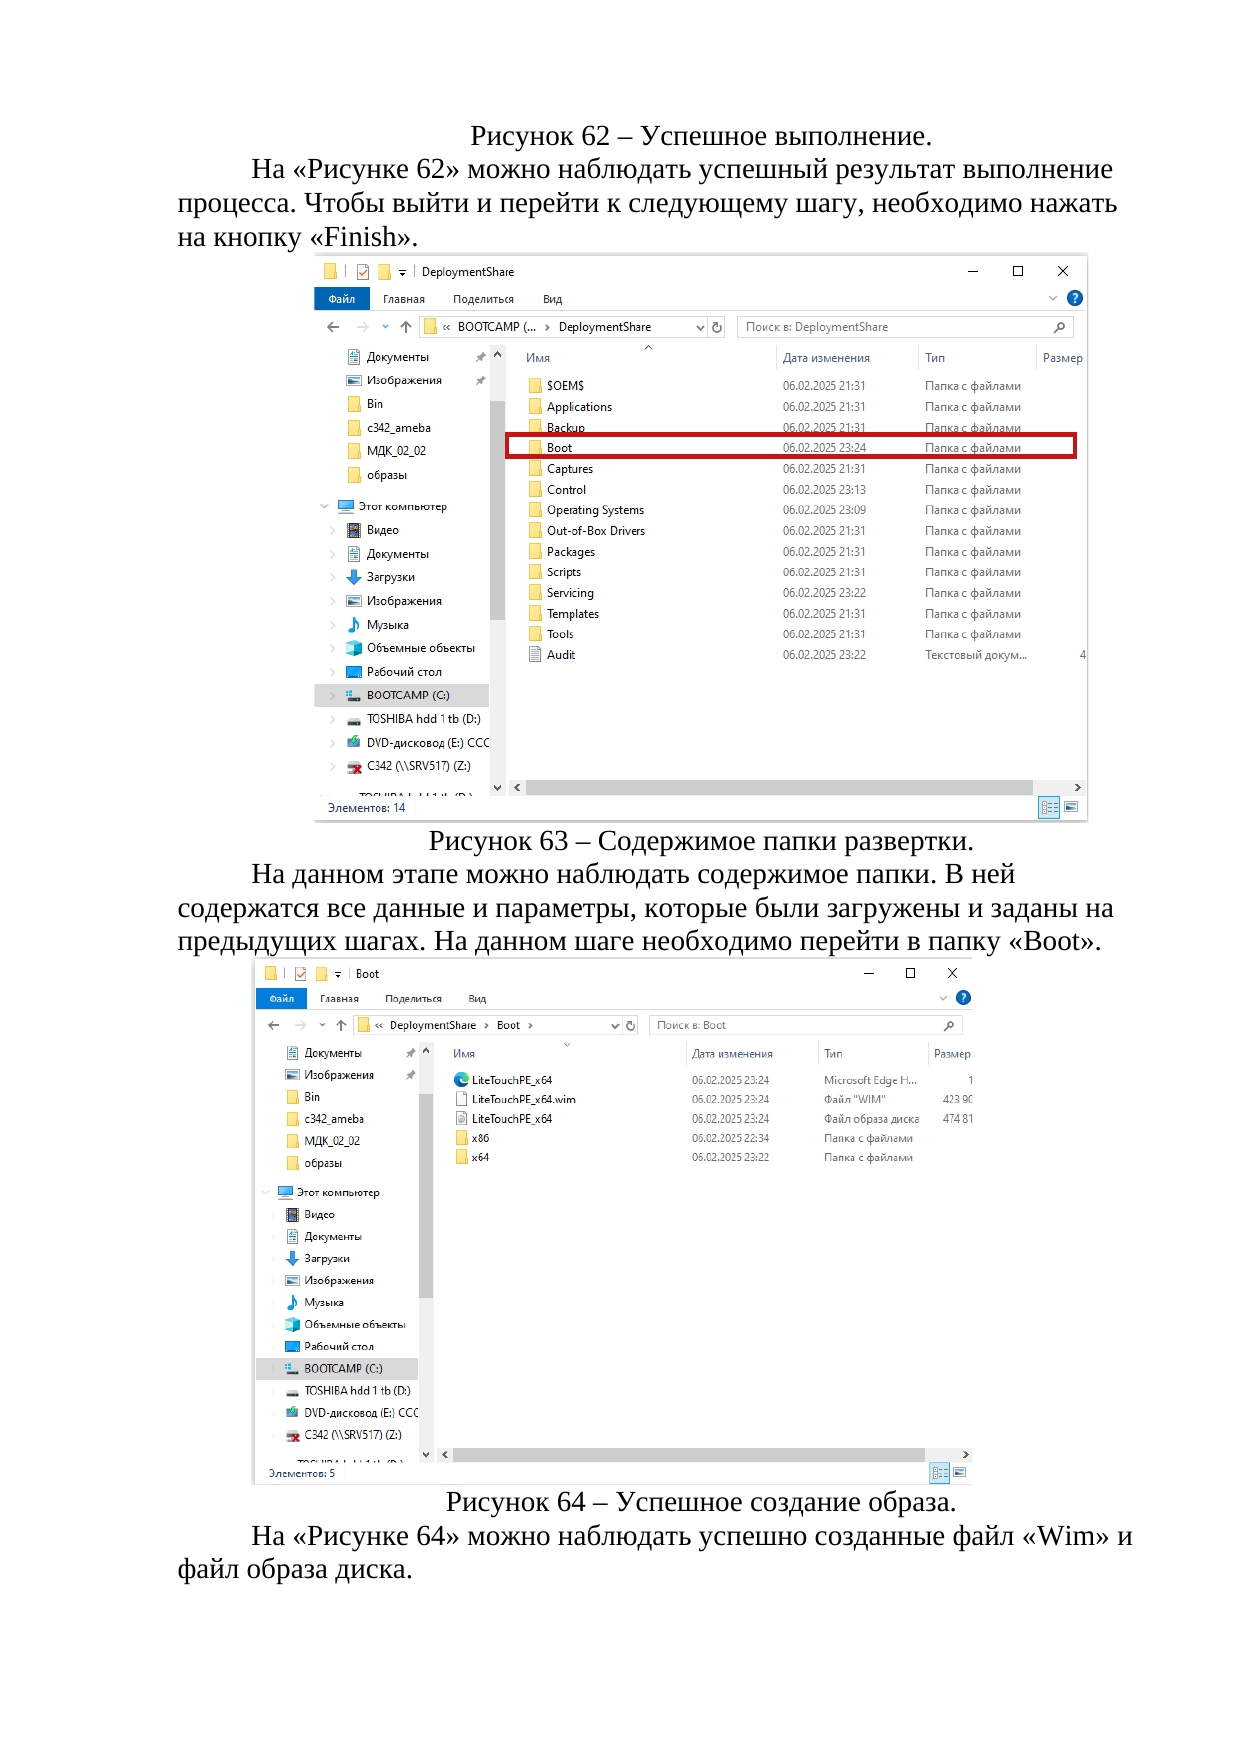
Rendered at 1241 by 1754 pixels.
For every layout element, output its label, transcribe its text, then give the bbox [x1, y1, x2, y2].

picture [314, 252, 1089, 823]
text На «Рисунке 62» можно наблюдать успешный результат выполнение процесса. Чтобы выйти и перейти к следующему шагу, необходимо нажать на кнопку «Finish». [177, 152, 1152, 252]
picture [251, 957, 973, 1485]
text На данном этапе можно наблюдать содержимое папки. В ней содержатся все данные и параметры, которые были загружены и заданы на предыдущих шагах. На данном шаге необходимо перейти в папку «Boot». [177, 856, 1152, 957]
text Рисунок 62 – Успешное выполнение. [177, 118, 1152, 152]
text Рисунок 64 – Успешное создание образа. [177, 1484, 1152, 1518]
text На «Рисунке 64» можно наблюдать успешно созданные файл «Wim» и файл образа диска. [177, 1518, 1152, 1585]
text Рисунок 63 – Содержимое папки развертки. [177, 823, 1152, 856]
